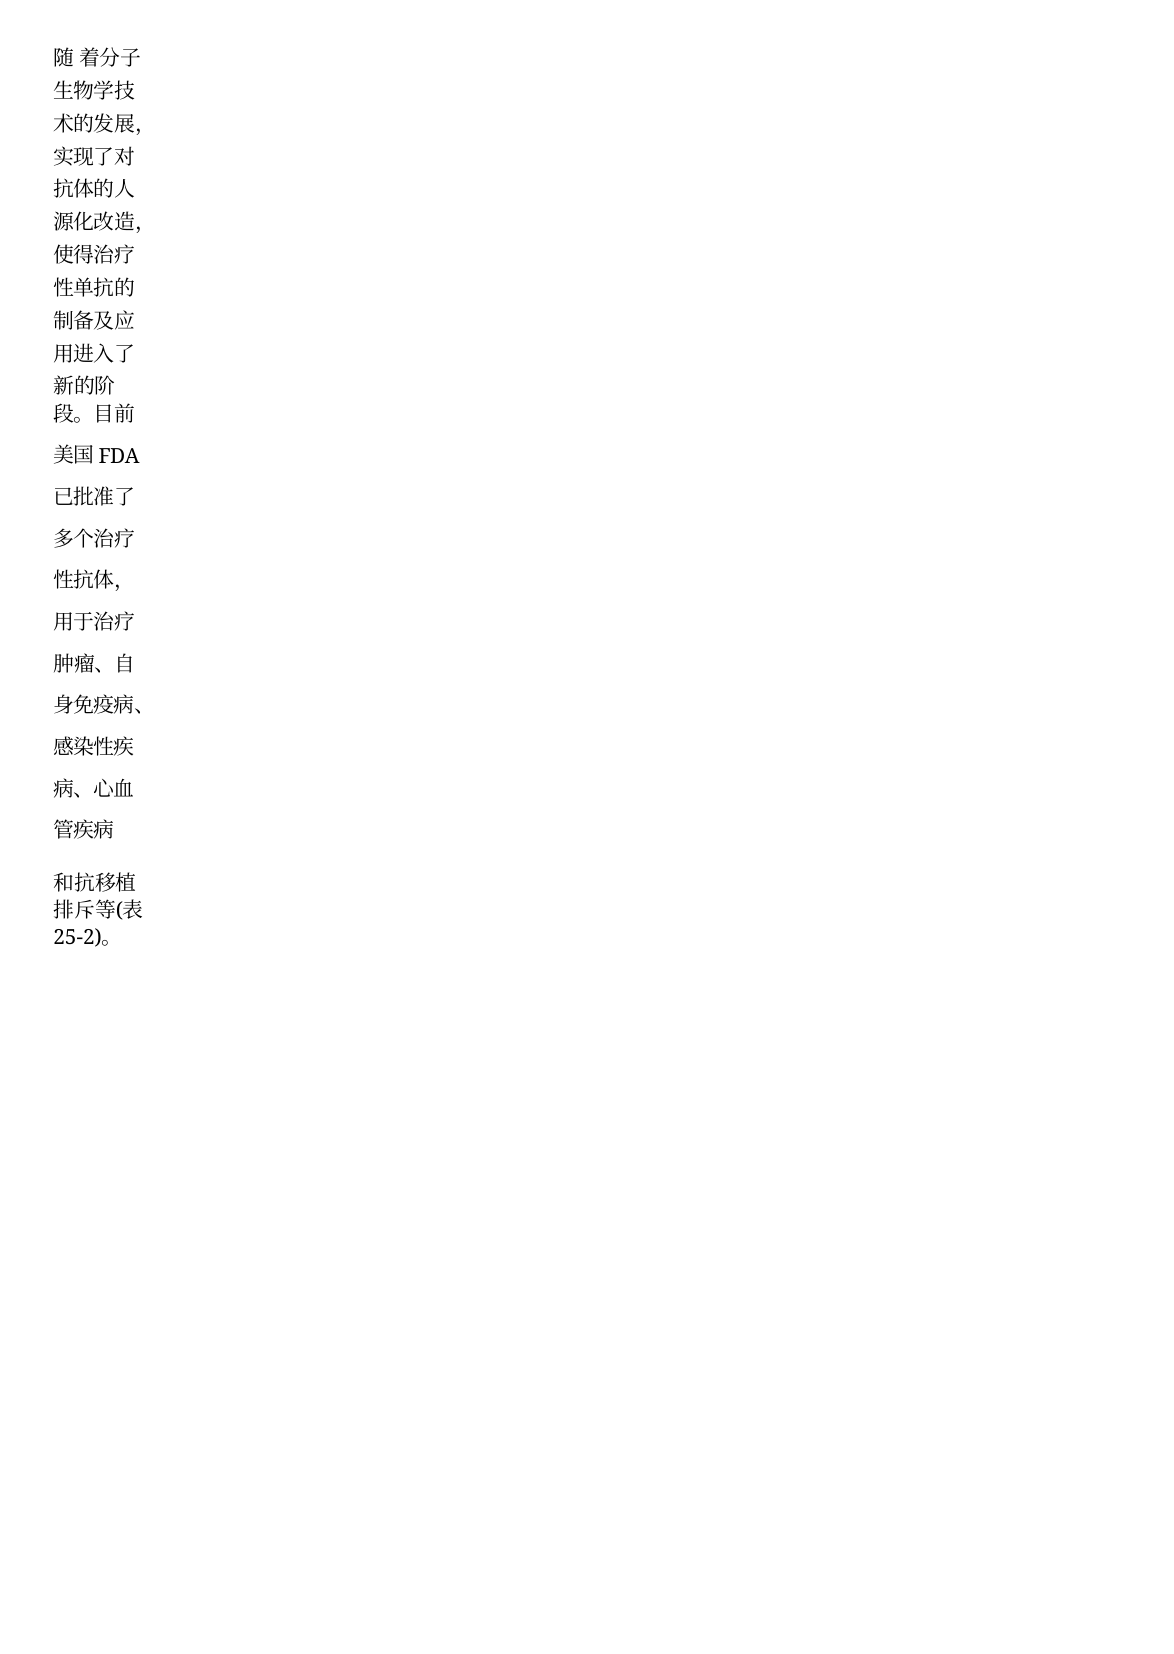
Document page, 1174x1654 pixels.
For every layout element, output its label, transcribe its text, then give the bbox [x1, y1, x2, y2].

text 段。目前美国FDA 已批准了多个治疗性抗体，用于治疗肿瘤、自身免疫病、感染性疾病、心血管疾病 [53, 410, 151, 868]
text 2. 单克隆抗体(单抗) 1986年美国FDA批准了第一个治疗用的抗 CD3 鼠单抗进入市场，但 鼠源性的抗体不仅不能很好地激活人体的效应系统，而且会促使人体产生人抗鼠抗体，影响治疗。随 着分子生物学技术的发展，实现了对抗体的人源化改造，使得治疗性单抗的制备及应用进入了新的阶 [53, 42, 149, 400]
text 和抗移植排斥等(表25-2)。 [53, 868, 151, 951]
